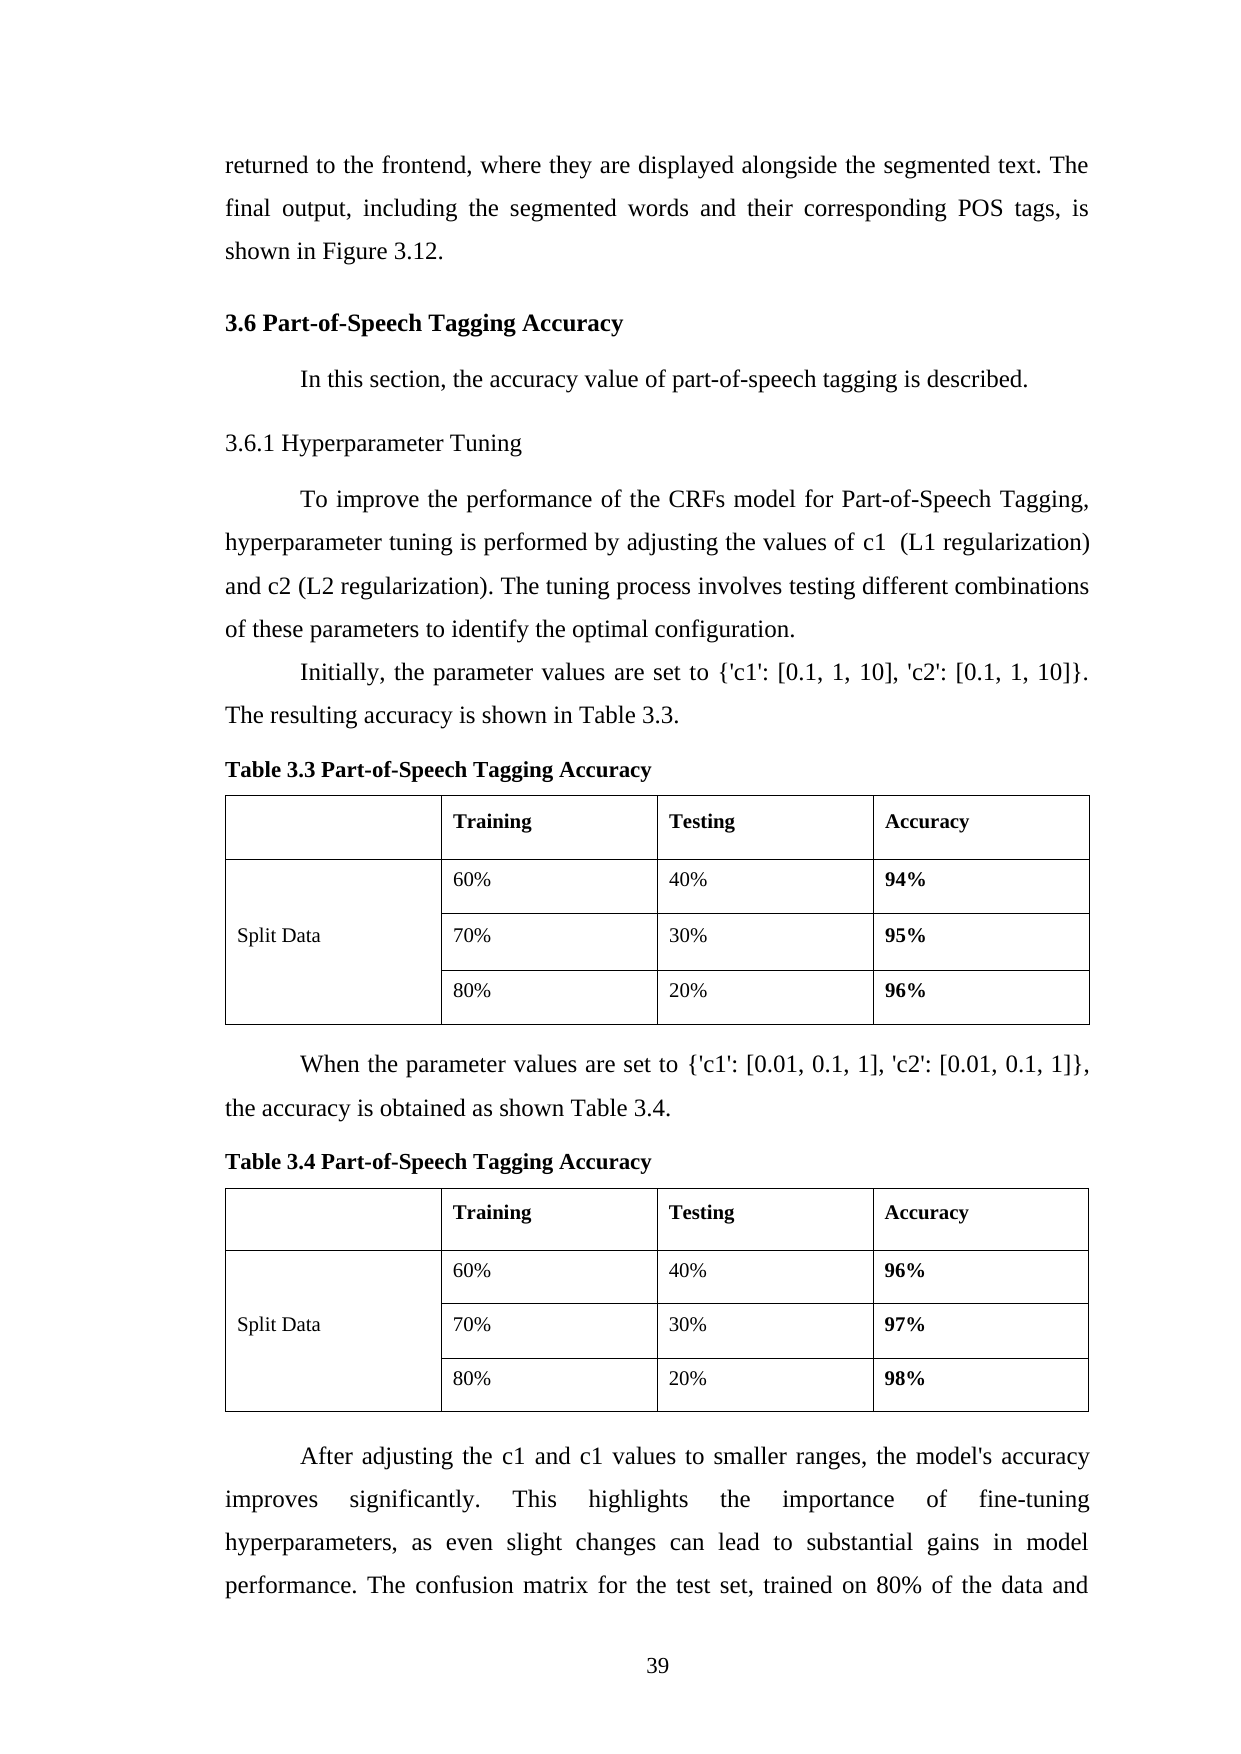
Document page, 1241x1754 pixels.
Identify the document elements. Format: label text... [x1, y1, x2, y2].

table_cell 40% [658, 860, 873, 913]
text Table 3.3 Part-of-Speech Tagging Accuracy [225, 756, 1090, 782]
table_cell 96% [874, 1251, 1088, 1303]
text To improve the performance of the CRFs model for Part-of-Speech Tagging, hyperparameter tuning is performed by adjusting the values of c1 (L1 regularization) and c2 (L2 regularization). The tuning process involves testing different combinations of these parameters to identify the optimal configuration. [225, 484, 1090, 643]
text In this section, the accuracy value of part-of-speech tagging is described. [225, 364, 1090, 393]
table_header Testing [658, 1189, 873, 1250]
table_header Testing [658, 796, 873, 859]
table_cell 95% [874, 914, 1089, 969]
table_cell 96% [874, 971, 1089, 1023]
table_header Accuracy [874, 796, 1089, 859]
table_cell 98% [874, 1359, 1088, 1411]
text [225, 150, 1090, 265]
table_cell 97% [874, 1304, 1088, 1358]
table_cell 40% [658, 1251, 873, 1303]
table_cell 30% [658, 1304, 873, 1358]
table_cell 70% [442, 914, 657, 969]
text 3.6.1 Hyperparameter Tuning [225, 428, 1090, 457]
table_cell 30% [658, 914, 873, 969]
text Table 3.4 Part-of-Speech Tagging Accuracy [225, 1148, 1090, 1175]
table_cell 20% [658, 971, 873, 1023]
table_header Training [442, 1189, 657, 1250]
table_header [226, 1189, 441, 1250]
table_cell 80% [442, 971, 657, 1023]
table_cell Split Data [226, 1251, 441, 1411]
text 3.6 Part-of-Speech Tagging Accuracy [225, 308, 1090, 337]
table_cell 60% [442, 1251, 657, 1303]
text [225, 1441, 1090, 1599]
text When the parameter values are set to {'c1': [0.01, 0.1, 1], 'c2': [0.01, 0.1, 1]}, the accuracy is obtained as shown Table 3.4. [225, 1049, 1090, 1121]
table_cell 70% [442, 1304, 657, 1358]
table_header Accuracy [874, 1189, 1088, 1250]
table_cell 60% [442, 860, 657, 913]
table_header Training [442, 796, 657, 859]
table_header [226, 796, 441, 859]
table_cell 20% [658, 1359, 873, 1411]
table_cell Split Data [226, 860, 441, 1023]
text Initially, the parameter values are set to {'c1': [0.1, 1, 10], 'c2': [0.1, 1, 10]}. The resulting accuracy is shown in Table 3.3. [225, 657, 1090, 729]
table_cell 80% [442, 1359, 657, 1411]
table_cell 94% [874, 860, 1089, 913]
